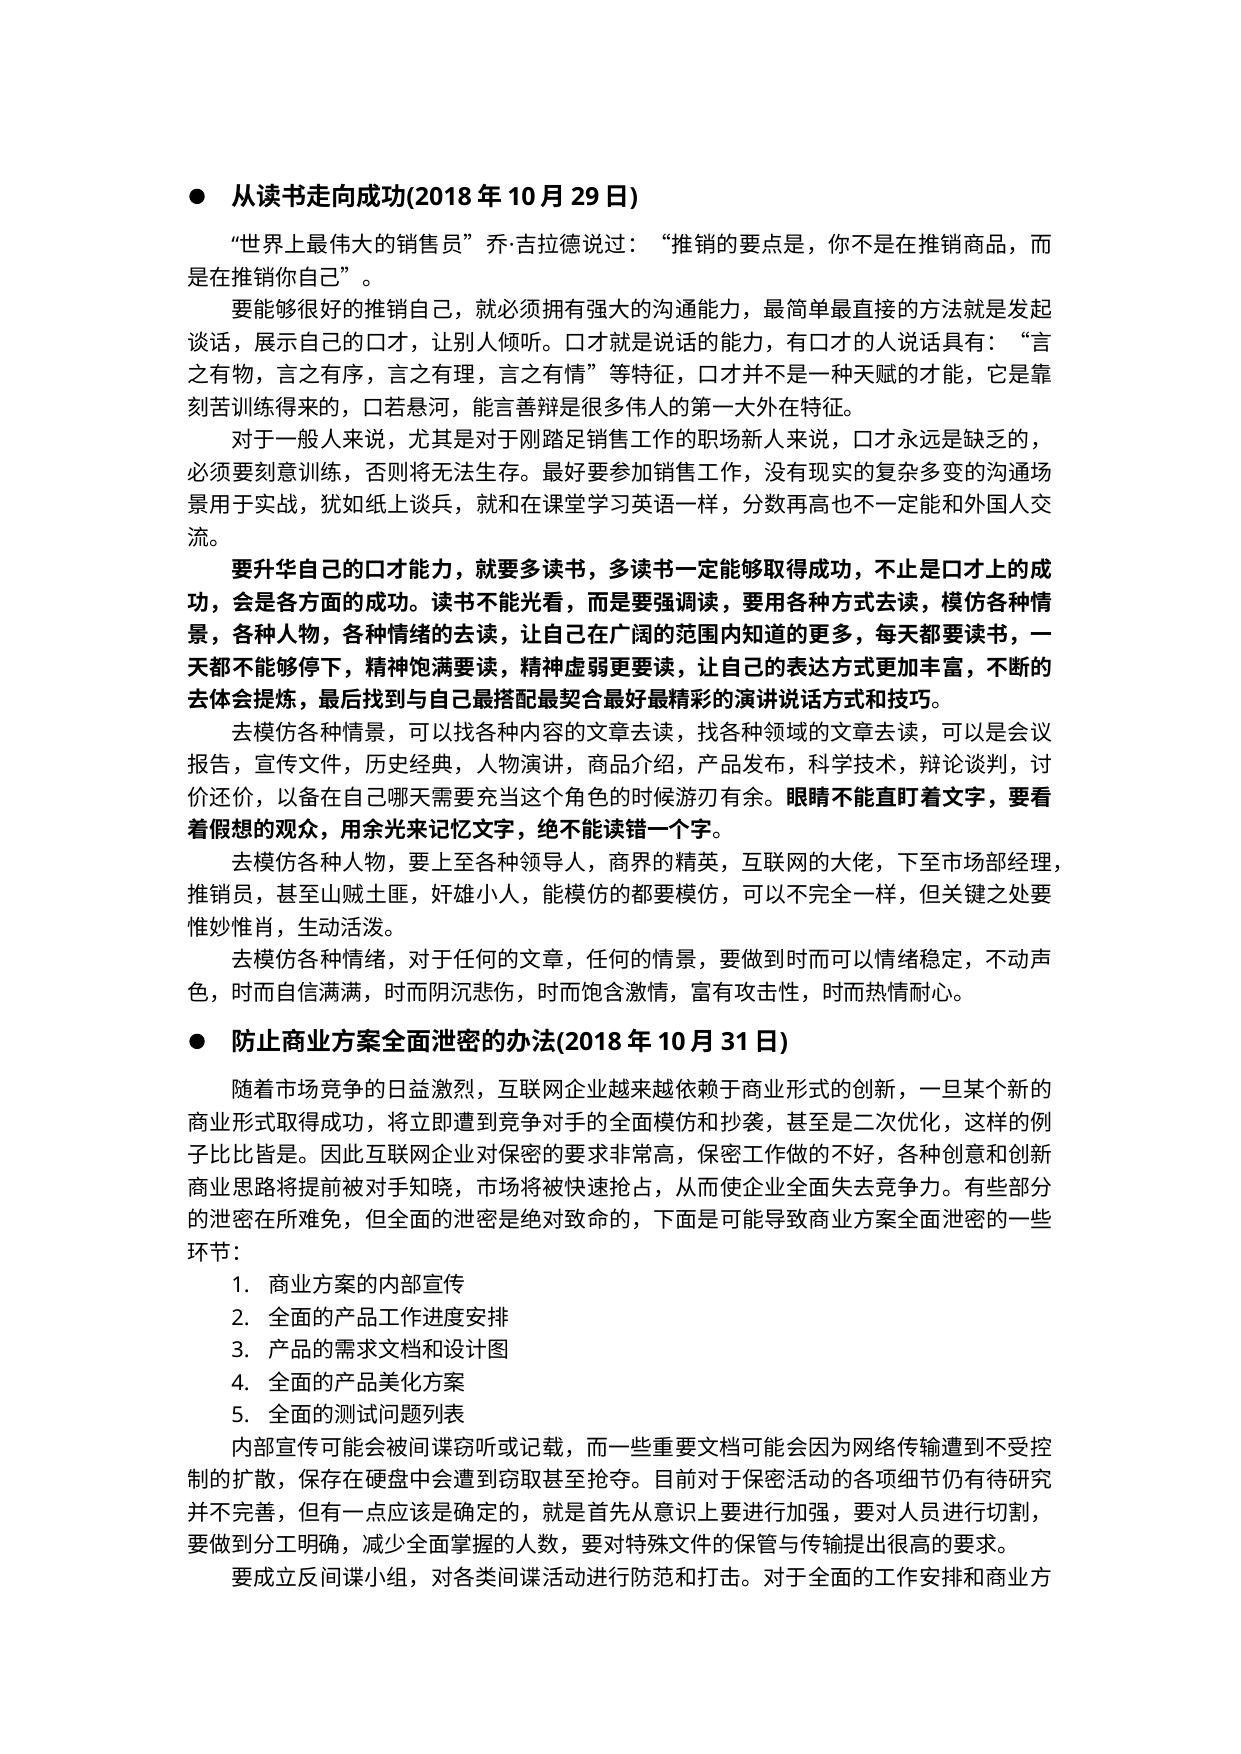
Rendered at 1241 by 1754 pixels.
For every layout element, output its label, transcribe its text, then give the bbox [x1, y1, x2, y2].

text 要能够很好的推销自己，就必须拥有强大的沟通能力，最简单最直接的方法就是发起谈话，展示自己的口才，让别人倾听。口才就是说话的能力，有口才的人说话具有：“言之有物，言之有序，言之有理，言之有情”等特征，口才并不是一种天赋的才能，它是靠刻苦训练得来的，口若悬河，能言善辩是很多伟人的第一大外在特征。 [187, 292, 1053, 422]
list 从读书走向成功(2018年10月29日) [187, 162, 1053, 227]
text 内部宣传可能会被间谍窃听或记载，而一些重要文档可能会因为网络传输遭到不受控制的扩散，保存在硬盘中会遭到窃取甚至抢夺。目前对于保密活动的各项细节仍有待研究，并不完善，但有一点应该是确定的，就是首先从意识上要进行加强，要对人员进行切割，要做到分工明确，减少全面掌握的人数，要对特殊文件的保管与传输提出很高的要求。 [187, 1429, 1053, 1559]
text “世界上最伟大的销售员”乔·吉拉德说过：“推销的要点是，你不是在推销商品，而是在推销你自己”。 [187, 227, 1053, 292]
text 去模仿各种人物，要上至各种领导人，商界的精英，互联网的大佬，下至市场部经理，推销员，甚至山贼土匪，奸雄小人，能模仿的都要模仿，可以不完全一样，但关键之处要惟妙惟肖，生动活泼。 [187, 844, 1053, 942]
text 去模仿各种情绪，对于任何的文章，任何的情景，要做到时而可以情绪稳定，不动声色，时而自信满满，时而阴沉悲伤，时而饱含激情，富有攻击性，时而热情耐心。 [187, 942, 1053, 1007]
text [187, 1559, 1053, 1592]
text 对于一般人来说，尤其是对于刚踏足销售工作的职场新人来说，口才永远是缺乏的，必须要刻意训练，否则将无法生存。最好要参加销售工作，没有现实的复杂多变的沟通场景用于实战，犹如纸上谈兵，就和在课堂学习英语一样，分数再高也不一定能和外国人交流。 [187, 422, 1053, 552]
text 要升华自己的口才能力，就要多读书，多读书一定能够取得成功，不止是口才上的成功，会是各方面的成功。读书不能光看，而是要强调读，要用各种方式去读，模仿各种情景，各种人物，各种情绪的去读，让自己在广阔的范围内知道的更多，每天都要读书，一天都不能够停下，精神饱满要读，精神虚弱更要读，让自己的表达方式更加丰富，不断的去体会提炼，最后找到与自己最搭配最契合最好最精彩的演讲说话方式和技巧。 [187, 552, 1053, 714]
text 去模仿各种情景，可以找各种内容的文章去读，找各种领域的文章去读，可以是会议报告，宣传文件，历史经典，人物演讲，商品介绍，产品发布，科学技术，辩论谈判，讨价还价，以备在自己哪天需要充当这个角色的时候游刃有余。眼睛不能直盯着文字，要看着假想的观众，用余光来记忆文字，绝不能读错一个字。 [187, 714, 1053, 844]
list 产品的需求文档和设计图 [231, 1332, 1053, 1364]
list 全面的测试问题列表 [231, 1397, 1053, 1429]
list 全面的产品美化方案 [231, 1364, 1053, 1397]
list 商业方案的内部宣传 [231, 1267, 1053, 1299]
text 随着市场竞争的日益激烈，互联网企业越来越依赖于商业形式的创新，一旦某个新的商业形式取得成功，将立即遭到竞争对手的全面模仿和抄袭，甚至是二次优化，这样的例子比比皆是。因此互联网企业对保密的要求非常高，保密工作做的不好，各种创意和创新，商业思路将提前被对手知晓，市场将被快速抢占，从而使企业全面失去竞争力。有些部分的泄密在所难免，但全面的泄密是绝对致命的，下面是可能导致商业方案全面泄密的一些环节： [187, 1072, 1053, 1267]
list 全面的产品工作进度安排 [231, 1299, 1053, 1332]
list 防止商业方案全面泄密的办法(2018年10月31日) [187, 1007, 1053, 1072]
